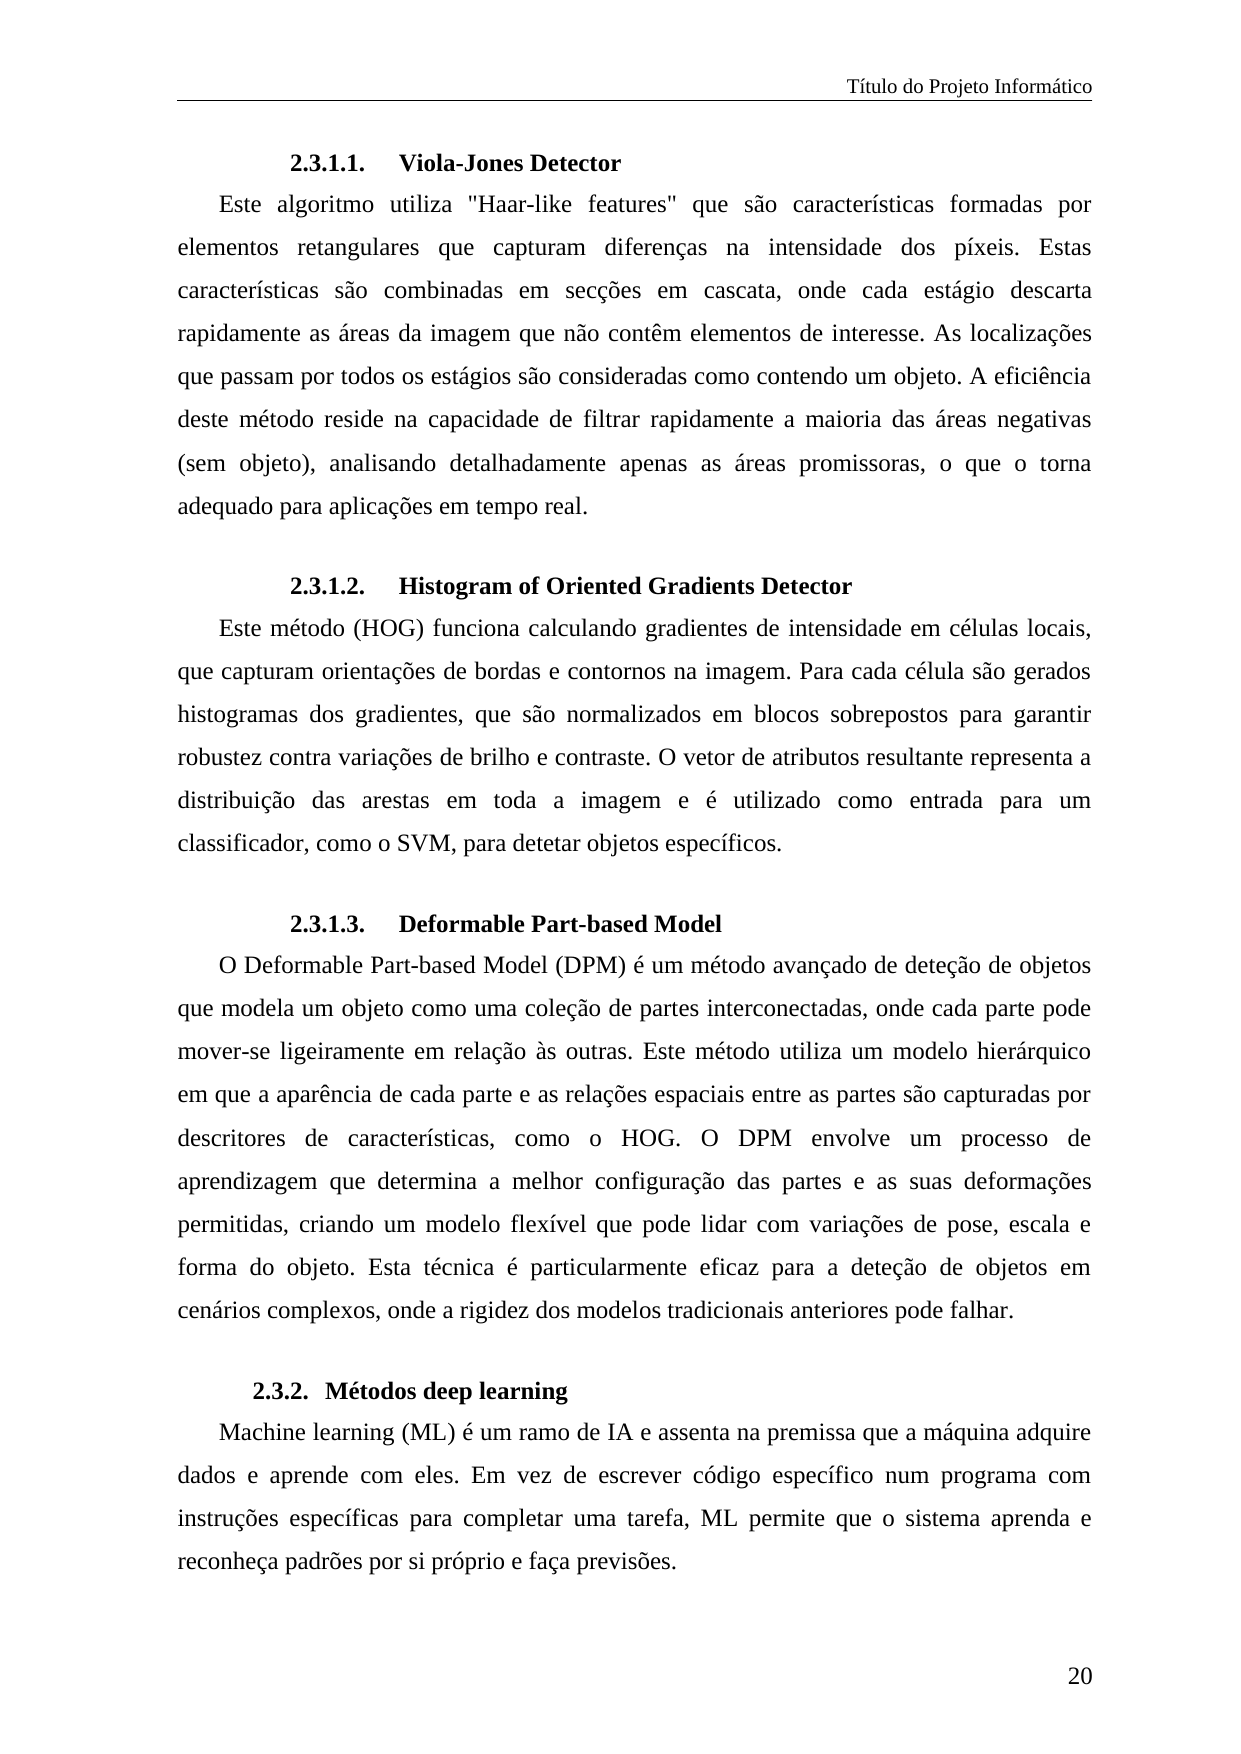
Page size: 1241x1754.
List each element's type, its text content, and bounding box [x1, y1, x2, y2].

subtitle Deformable Part-based Model [290, 909, 1092, 938]
text Machine learning (ML) é um ramo de IA e assenta na premissa que a máquina adquire dados e aprende com eles. Em vez de escrever código específico num programa com instruções específicas para completar uma tarefa, ML permite que o sistema aprenda e reconheça padrões por si próprio e faça previsões. [177, 1417, 1092, 1575]
text Este algoritmo utiliza "Haar-like features" que são características formadas por elementos retangulares que capturam diferenças na intensidade dos píxeis. Estas características são combinadas em secções em cascata, onde cada estágio descarta rapidamente as áreas da imagem que não contêm elementos de interesse. As localizações que passam por todos os estágios são consideradas como contendo um objeto. A eficiência deste método reside na capacidade de filtrar rapidamente a maioria das áreas negativas (sem objeto), analisando detalhadamente apenas as áreas promissoras, o que o torna adequado para aplicações em tempo real. [177, 189, 1092, 519]
subtitle Histogram of Oriented Gradients Detector [290, 571, 1092, 600]
text Este método (HOG) funciona calculando gradientes de intensidade em células locais, que capturam orientações de bordas e contornos na imagem. Para cada célula são gerados histogramas dos gradientes, que são normalizados em blocos sobrepostos para garantir robustez contra variações de brilho e contraste. O vetor de atributos resultante representa a distribuição das arestas em toda a imagem e é utilizado como entrada para um classificador, como o SVM, para detetar objetos específicos. [177, 613, 1092, 857]
subtitle Métodos deep learning [252, 1376, 1092, 1404]
text O Deformable Part-based Model (DPM) é um método avançado de deteção de objetos que modela um objeto como uma coleção de partes interconectadas, onde cada parte pode mover-se ligeiramente em relação às outras. Este método utiliza um modelo hierárquico em que a aparência de cada parte e as relações espaciais entre as partes são capturadas por descritores de características, como o HOG. O DPM envolve um processo de aprendizagem que determina a melhor configuração das partes e as suas deformações permitidas, criando um modelo flexível que pode lidar com variações de pose, escala e forma do objeto. Esta técnica é particularmente eficaz para a deteção de objetos em cenários complexos, onde a rigidez dos modelos tradicionais anteriores pode falhar. [177, 950, 1092, 1324]
subtitle Viola-Jones Detector [290, 148, 1092, 176]
